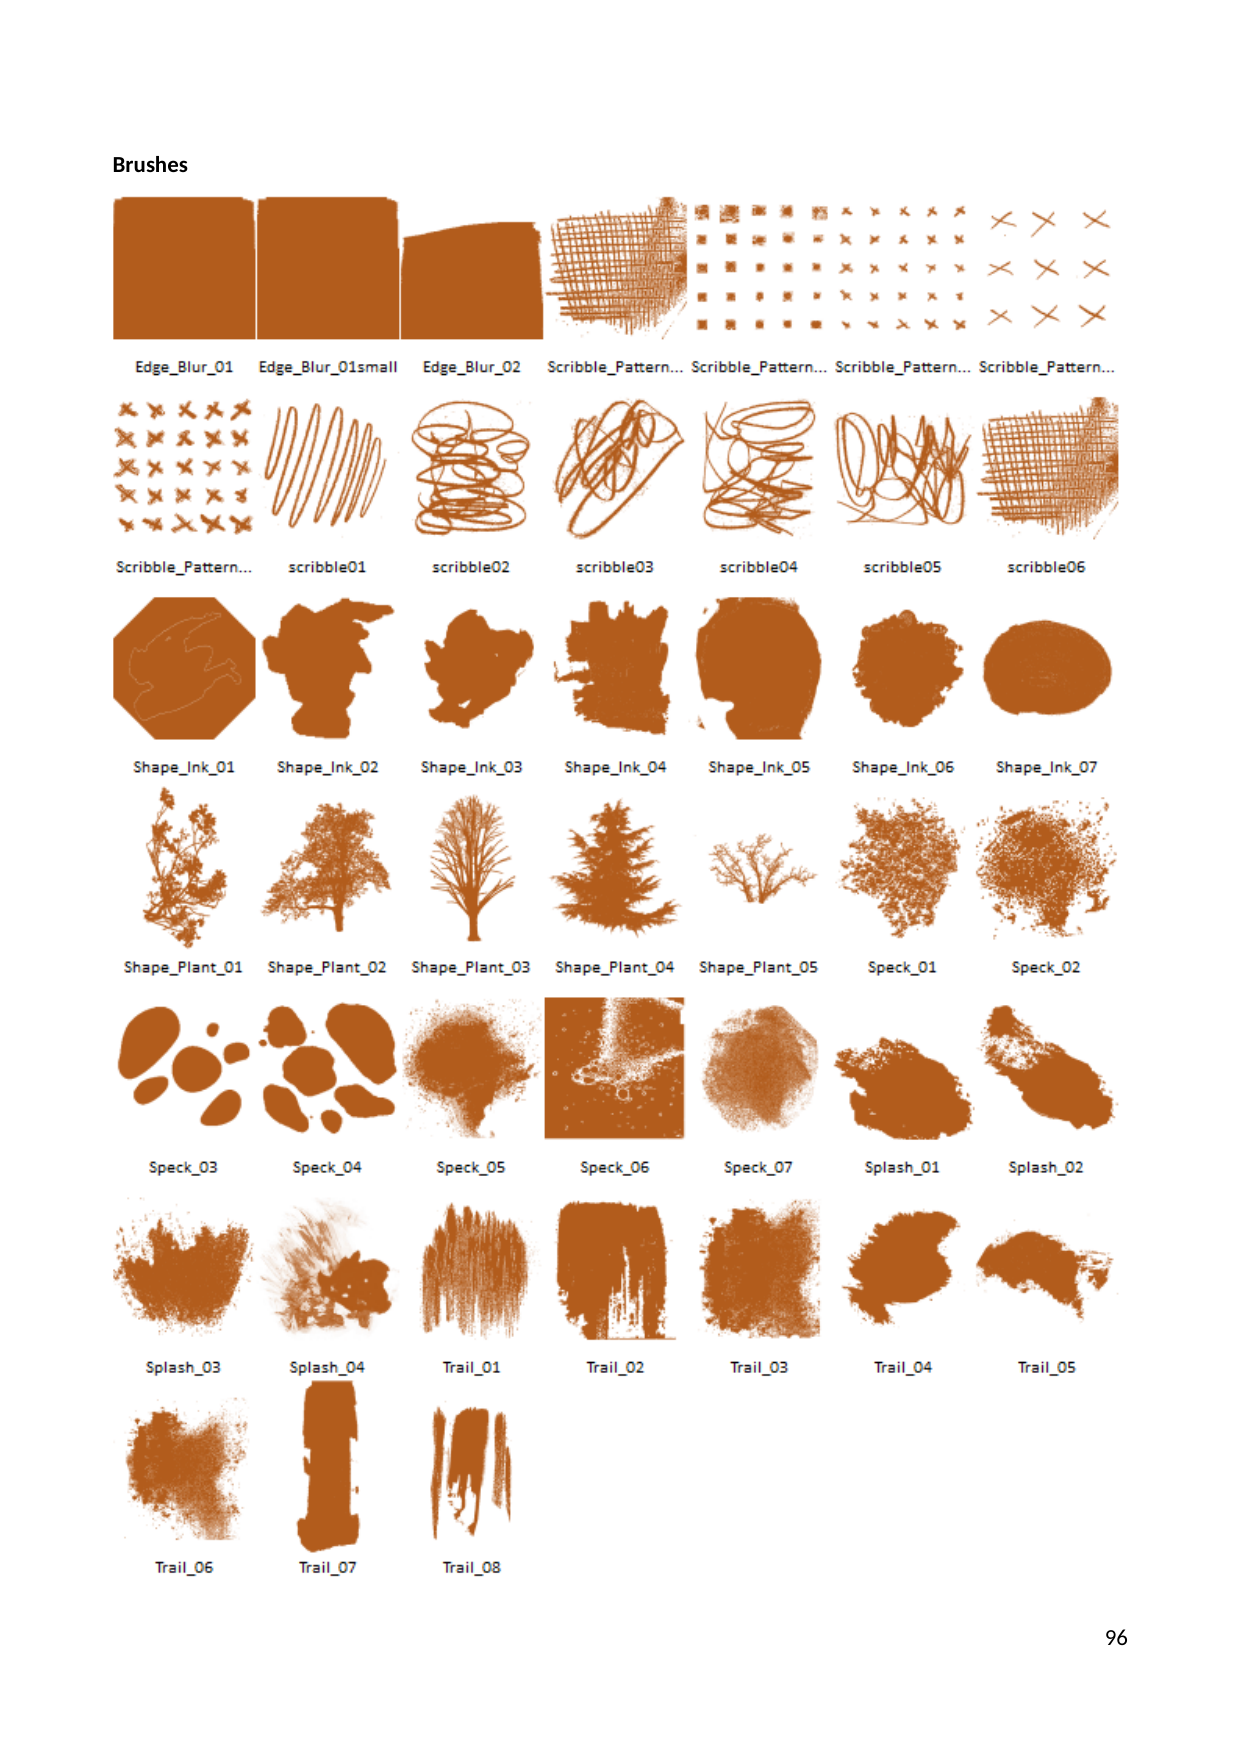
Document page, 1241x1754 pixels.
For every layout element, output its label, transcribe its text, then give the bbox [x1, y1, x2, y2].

picture [112, 178, 1128, 1584]
text Brushes [112, 150, 1128, 178]
